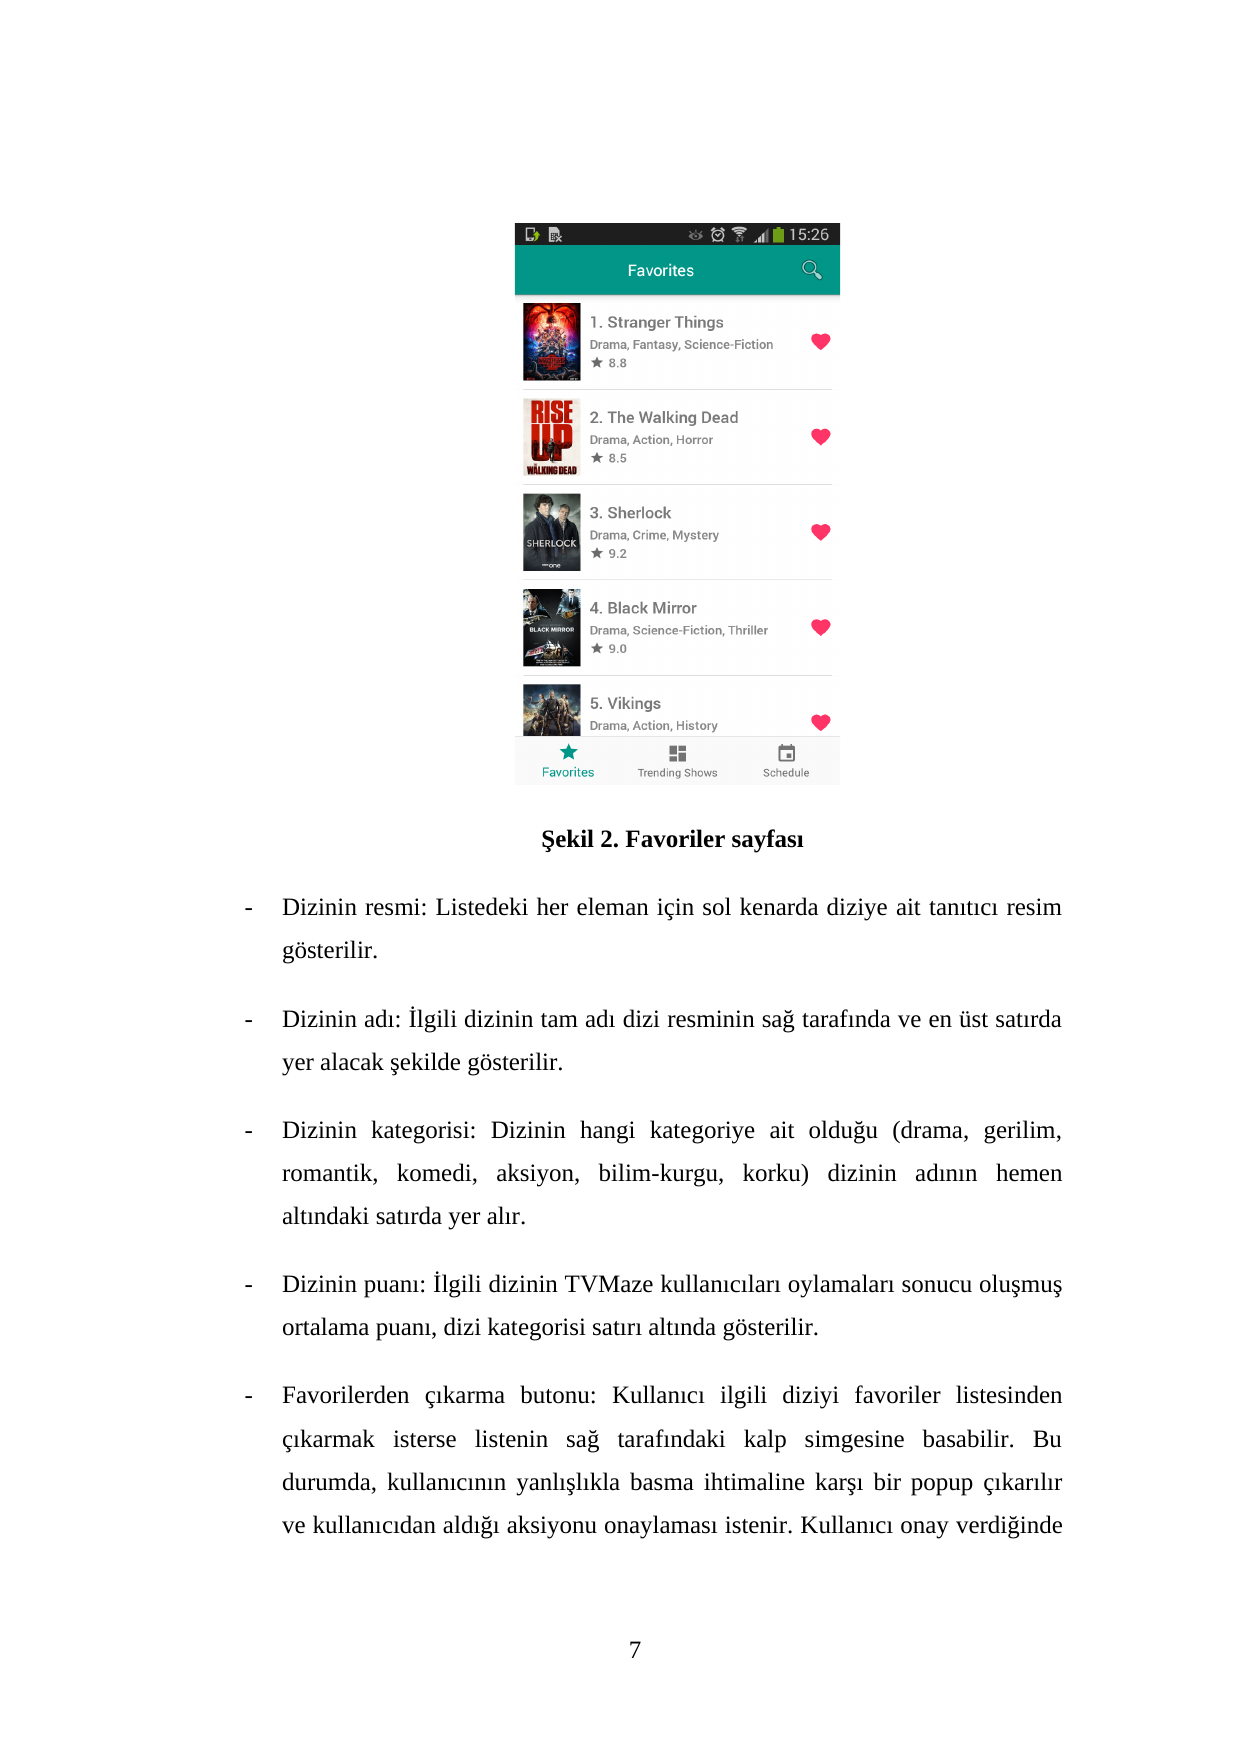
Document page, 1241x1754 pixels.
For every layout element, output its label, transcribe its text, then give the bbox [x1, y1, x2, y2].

list Dizinin kategorisi: Dizinin hangi kategoriye ait olduğu (drama, gerilim, romantik, komedi, aksiyon, bilim-kurgu, korku) dizinin adının hemen altındaki satırda yer alır. [244, 1115, 1063, 1230]
list Dizinin puanı: İlgili dizinin TVMaze kullanıcıları oylamaları sonucu oluşmuş ortalama puanı, dizi kategorisi satırı altında gösterilir. [244, 1269, 1063, 1341]
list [244, 1381, 1063, 1539]
list Dizinin resmi: Listedeki her eleman için sol kenarda diziye ait tanıtıcı resim gösterilir. [244, 892, 1063, 964]
list Dizinin adı: İlgili dizinin tam adı dizi resminin sağ tarafında ve en üst satırda yer alacak şekilde gösterilir. [244, 1004, 1063, 1076]
picture [514, 223, 841, 785]
